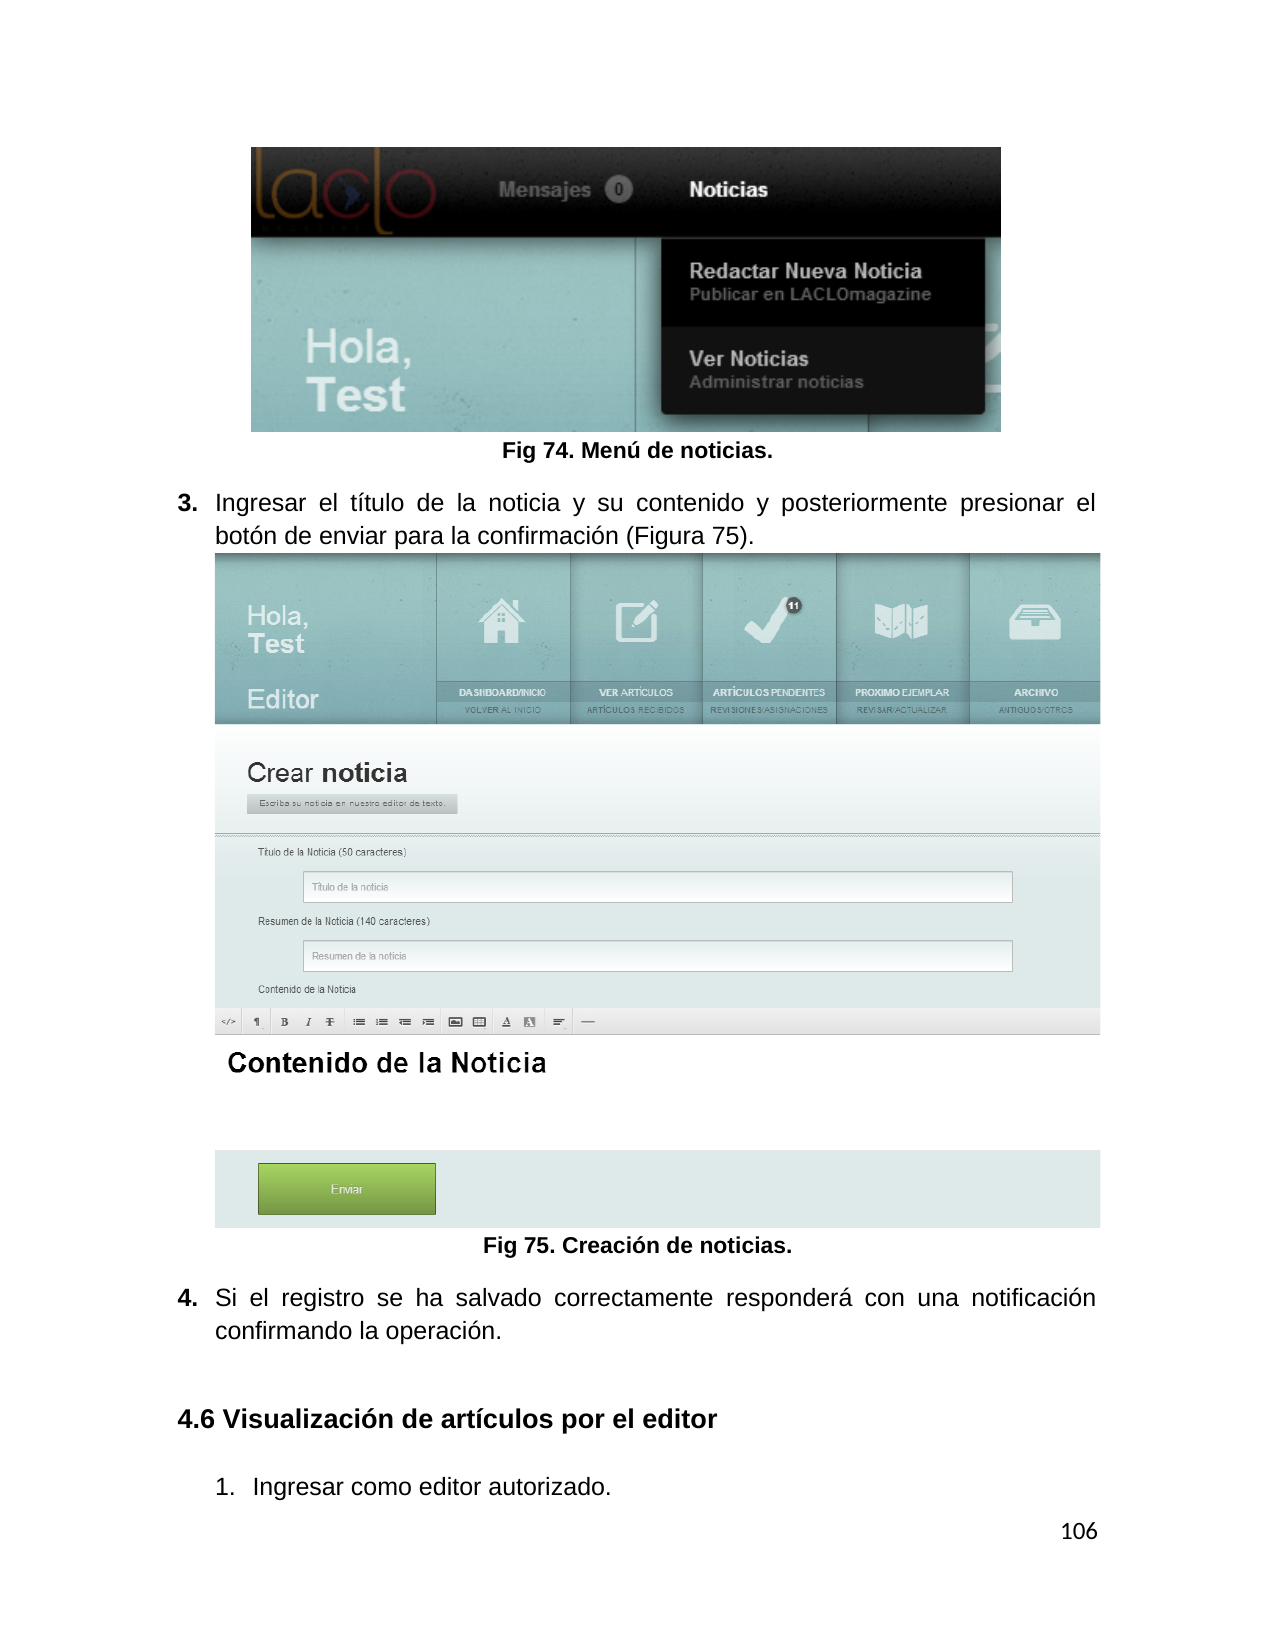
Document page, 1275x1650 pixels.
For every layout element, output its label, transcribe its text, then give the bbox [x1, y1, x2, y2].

subtitle 4.6 Visualización de artículos por el editor [177, 1403, 1098, 1434]
list Si el registro se ha salvado correctamente responderá con una notificación confirmando la operación. [177, 1283, 1098, 1344]
picture [251, 147, 1001, 432]
picture [214, 553, 1101, 1228]
list Ingresar el título de la noticia y su contenido y posteriormente presionar el botón de enviar para la confirmación (Figura 75). [177, 488, 1098, 549]
text Fig 75. Creación de noticias. [177, 1232, 1098, 1258]
text Fig 74. Menú de noticias. [177, 437, 1098, 463]
list Ingresar como editor autorizado. [215, 1472, 1098, 1500]
